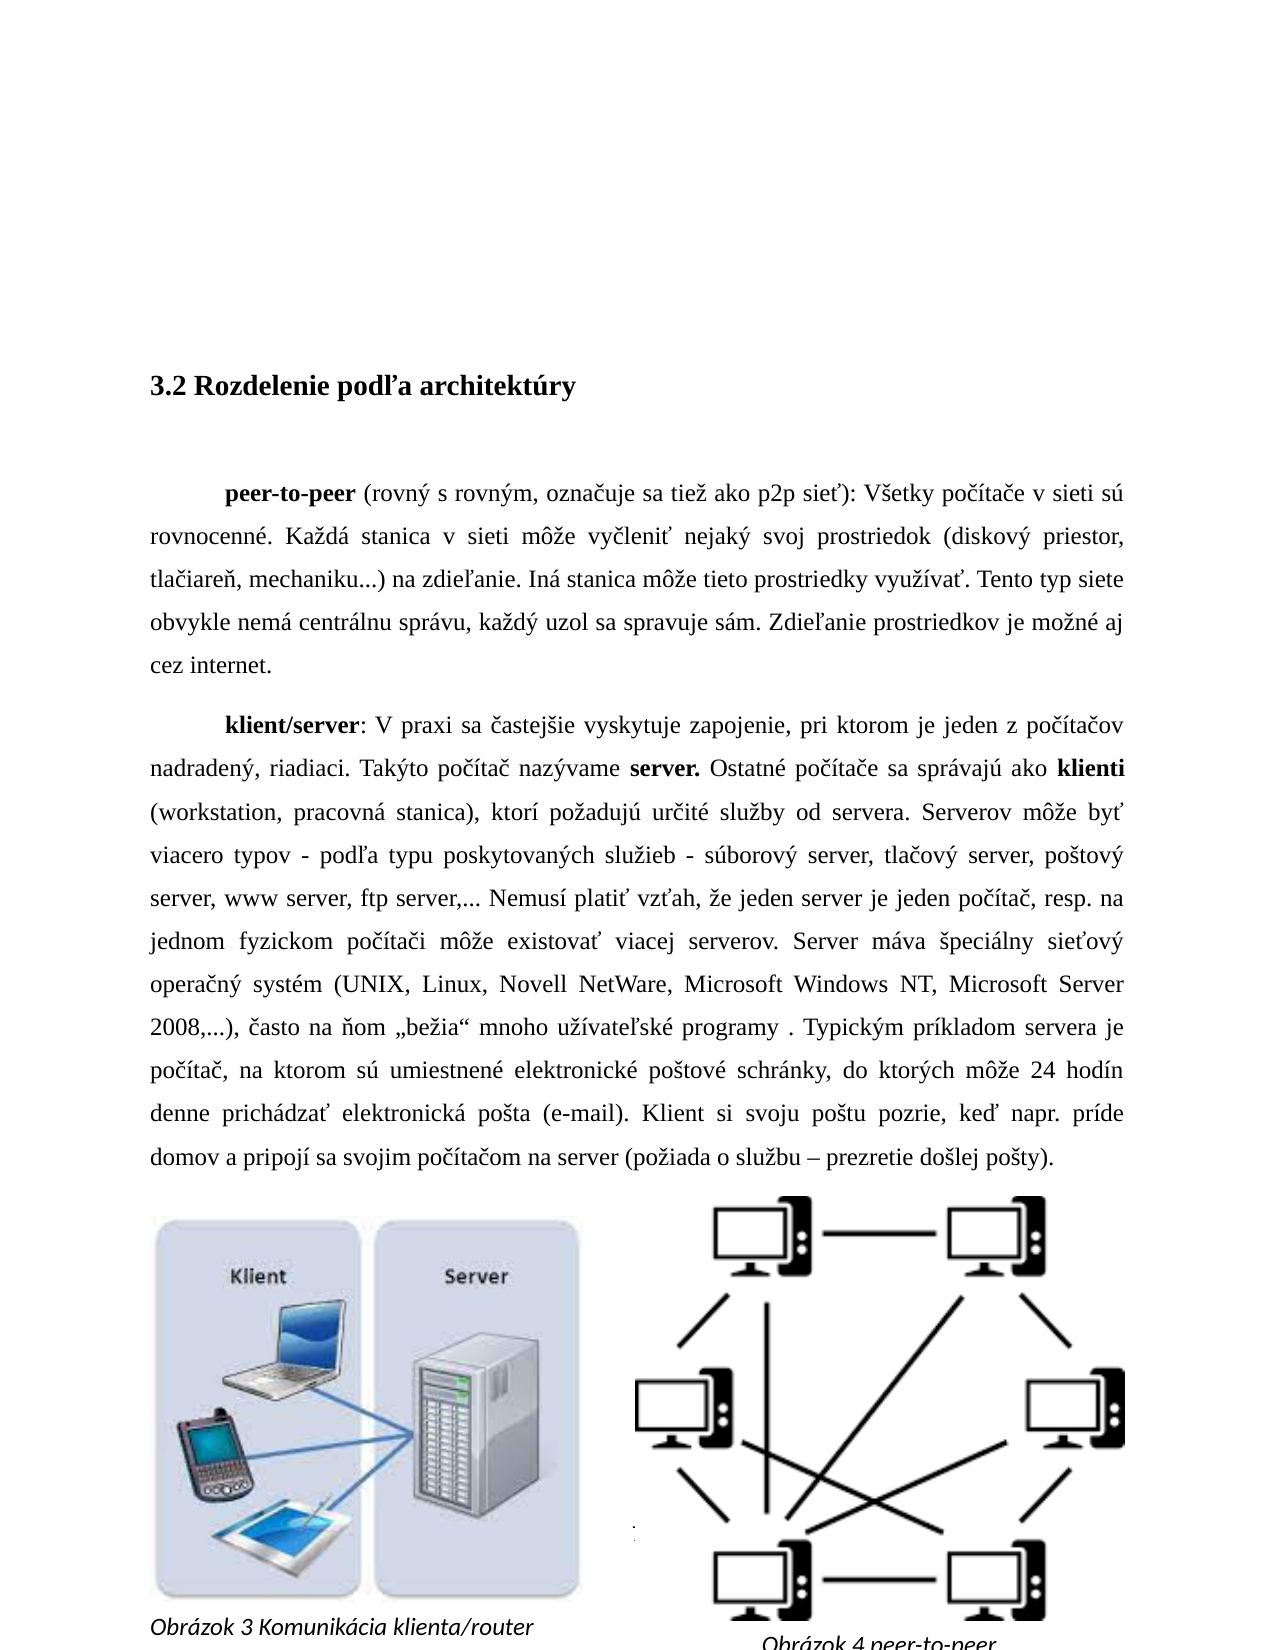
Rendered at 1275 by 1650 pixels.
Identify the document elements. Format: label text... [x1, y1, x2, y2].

picture [635, 1196, 1125, 1621]
picture [150, 1216, 583, 1602]
subtitle 3.2 Rozdelenie podľa architektúry [150, 368, 1125, 401]
text klient/server: V praxi sa častejšie vyskytuje zapojenie, pri ktorom je jeden z počítačov nadradený, riadiaci. Takýto počítač nazývame server. Ostatné počítače sa správajú ako klienti (workstation, pracovná stanica), ktorí požadujú určité služby od servera. Serverov môže byť viacero typov - podľa typu poskytovaných služieb - súborový server, tlačový server, poštový server, www server, ftp server,... Nemusí platiť vzťah, že jeden server je jeden počítač, resp. na jednom fyzickom počítači môže existovať viacej serverov. Server máva špeciálny sieťový operačný systém (UNIX, Linux, Novell NetWare, Microsoft Windows NT, Microsoft Server 2008,...), často na ňom „bežia“ mnoho užívateľské programy . Typickým príkladom servera je počítač, na ktorom sú umiestnené elektronické poštové schránky, do ktorých môže 24 hodín denne prichádzať elektronická pošta (e-mail). Klient si svoju poštu pozrie, keď napr. príde domov a pripojí sa svojim počítačom na server (požiada o službu – prezretie došlej pošty). [150, 710, 1125, 1170]
text peer-to-peer (rovný s rovným, označuje sa tiež ako p2p sieť): Všetky počítače v sieti sú rovnocenné. Každá stanica v sieti môže vyčleniť nejaký svoj prostriedok (diskový priestor, tlačiareň, mechaniku...) na zdieľanie. Iná stanica môže tieto prostriedky využívať. Tento typ siete obvykle nemá centrálnu správu, každý uzol sa spravuje sám. Zdieľanie prostriedkov je možné aj cez internet. [150, 478, 1125, 679]
